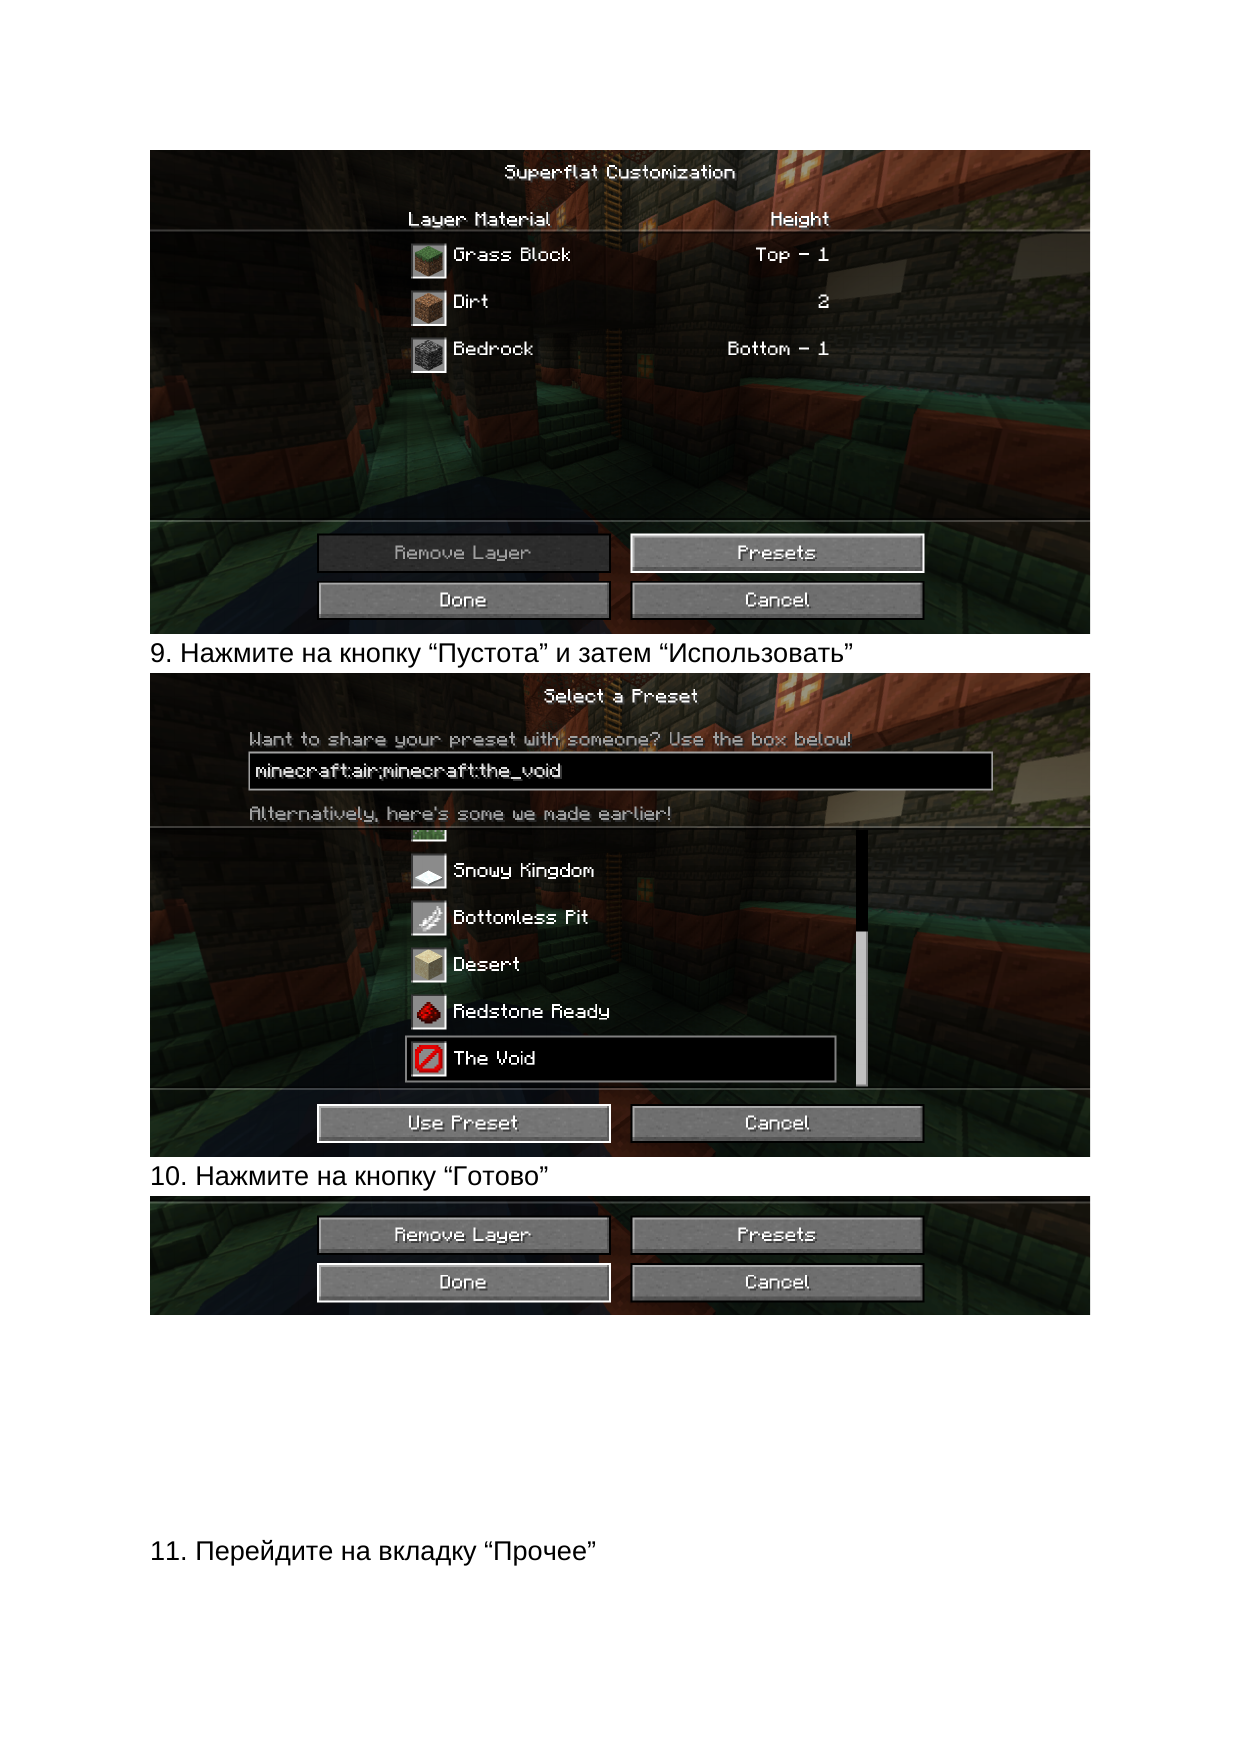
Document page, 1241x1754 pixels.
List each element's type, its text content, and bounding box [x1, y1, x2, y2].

picture [150, 150, 1091, 634]
picture [150, 1196, 1091, 1315]
picture [150, 673, 1091, 1157]
text 9. Нажмите на кнопку “Пустота” и затем “Использовать” [150, 637, 1090, 668]
text 10. Нажмите на кнопку “Готово” [150, 1160, 1090, 1192]
text 11. Перейдите на вкладку “Прочее” [150, 1534, 1090, 1566]
